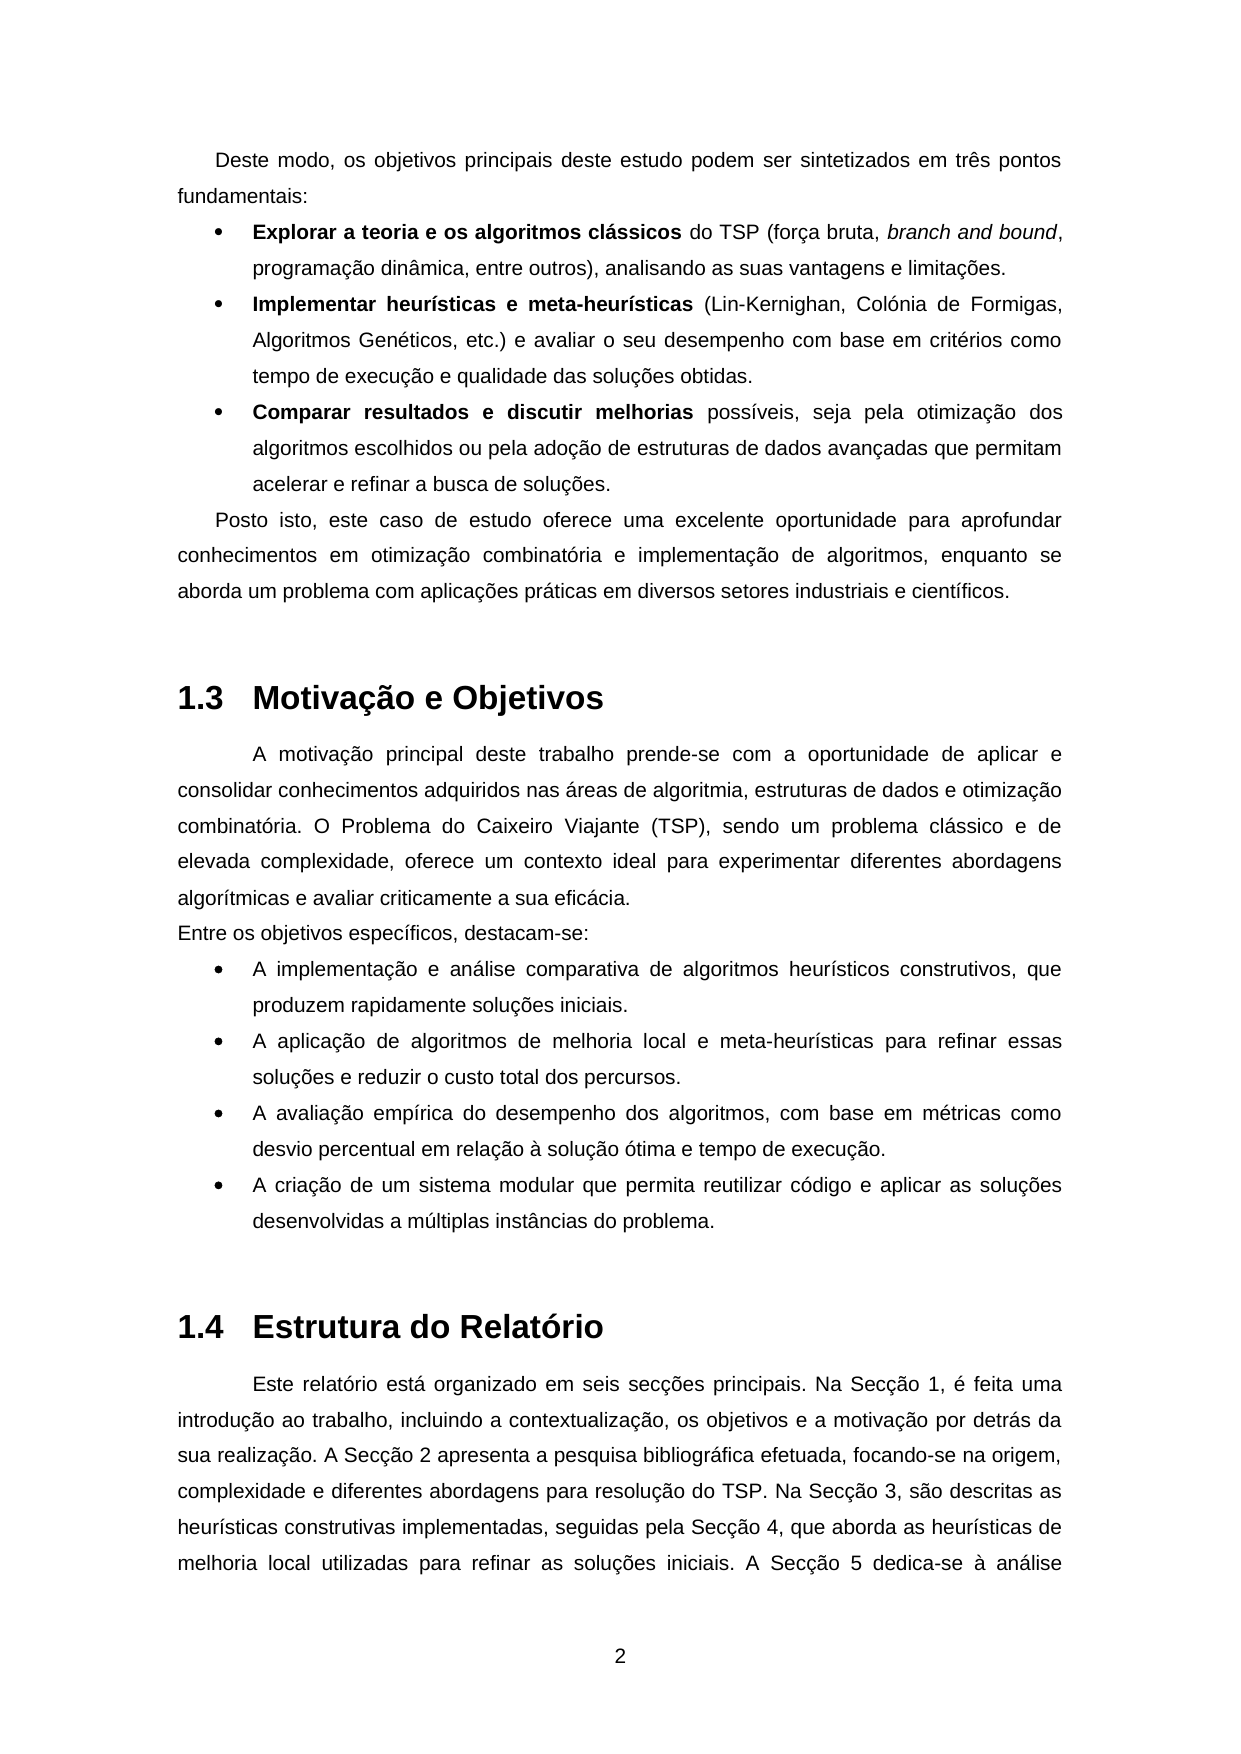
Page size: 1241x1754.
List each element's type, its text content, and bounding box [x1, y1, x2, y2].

list Implementar heurísticas e meta-heurísticas (Lin-Kernighan, Colónia de Formigas, Algoritmos Genéticos, etc.) e avaliar o seu desempenho com base em critérios como tempo de execução e qualidade das soluções obtidas. [215, 292, 1063, 387]
list A aplicação de algoritmos de melhoria local e meta-heurísticas para refinar essas soluções e reduzir o custo total dos percursos. [215, 1029, 1063, 1089]
subtitle 1.4 Estrutura do Relatório [177, 1308, 1063, 1346]
text A motivação principal deste trabalho prende-se com a oportunidade de aplicar e consolidar conhecimentos adquiridos nas áreas de algoritmia, estruturas de dados e otimização combinatória. O Problema do Caixeiro Viajante (TSP), sendo um problema clássico e de elevada complexidade, oferece um contexto ideal para experimentar diferentes abordagens algorítmicas e avaliar criticamente a sua eficácia. [177, 742, 1063, 909]
text Deste modo, os objetivos principais deste estudo podem ser sintetizados em três pontos fundamentais: [177, 148, 1063, 208]
list Comparar resultados e discutir melhorias possíveis, seja pela otimização dos algoritmos escolhidos ou pela adoção de estruturas de dados avançadas que permitam acelerar e refinar a busca de soluções. [215, 399, 1063, 495]
text Entre os objetivos específicos, destacam-se: [177, 921, 1063, 945]
list A avaliação empírica do desempenho dos algoritmos, com base em métricas como desvio percentual em relação à solução ótima e tempo de execução. [215, 1101, 1063, 1161]
subtitle 1.3 Motivação e Objetivos [177, 678, 1063, 716]
list A criação de um sistema modular que permita reutilizar código e aplicar as soluções desenvolvidas a múltiplas instâncias do problema. [215, 1173, 1063, 1233]
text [177, 1371, 1063, 1575]
list Explorar a teoria e os algoritmos clássicos do TSP (força bruta, branch and bound, programação dinâmica, entre outros), analisando as suas vantagens e limitações. [215, 219, 1063, 279]
list A implementação e análise comparativa de algoritmos heurísticos construtivos, que produzem rapidamente soluções iniciais. [215, 957, 1063, 1017]
text Posto isto, este caso de estudo oferece uma excelente oportunidade para aprofundar conhecimentos em otimização combinatória e implementação de algoritmos, enquanto se aborda um problema com aplicações práticas em diversos setores industriais e científicos. [177, 507, 1063, 603]
